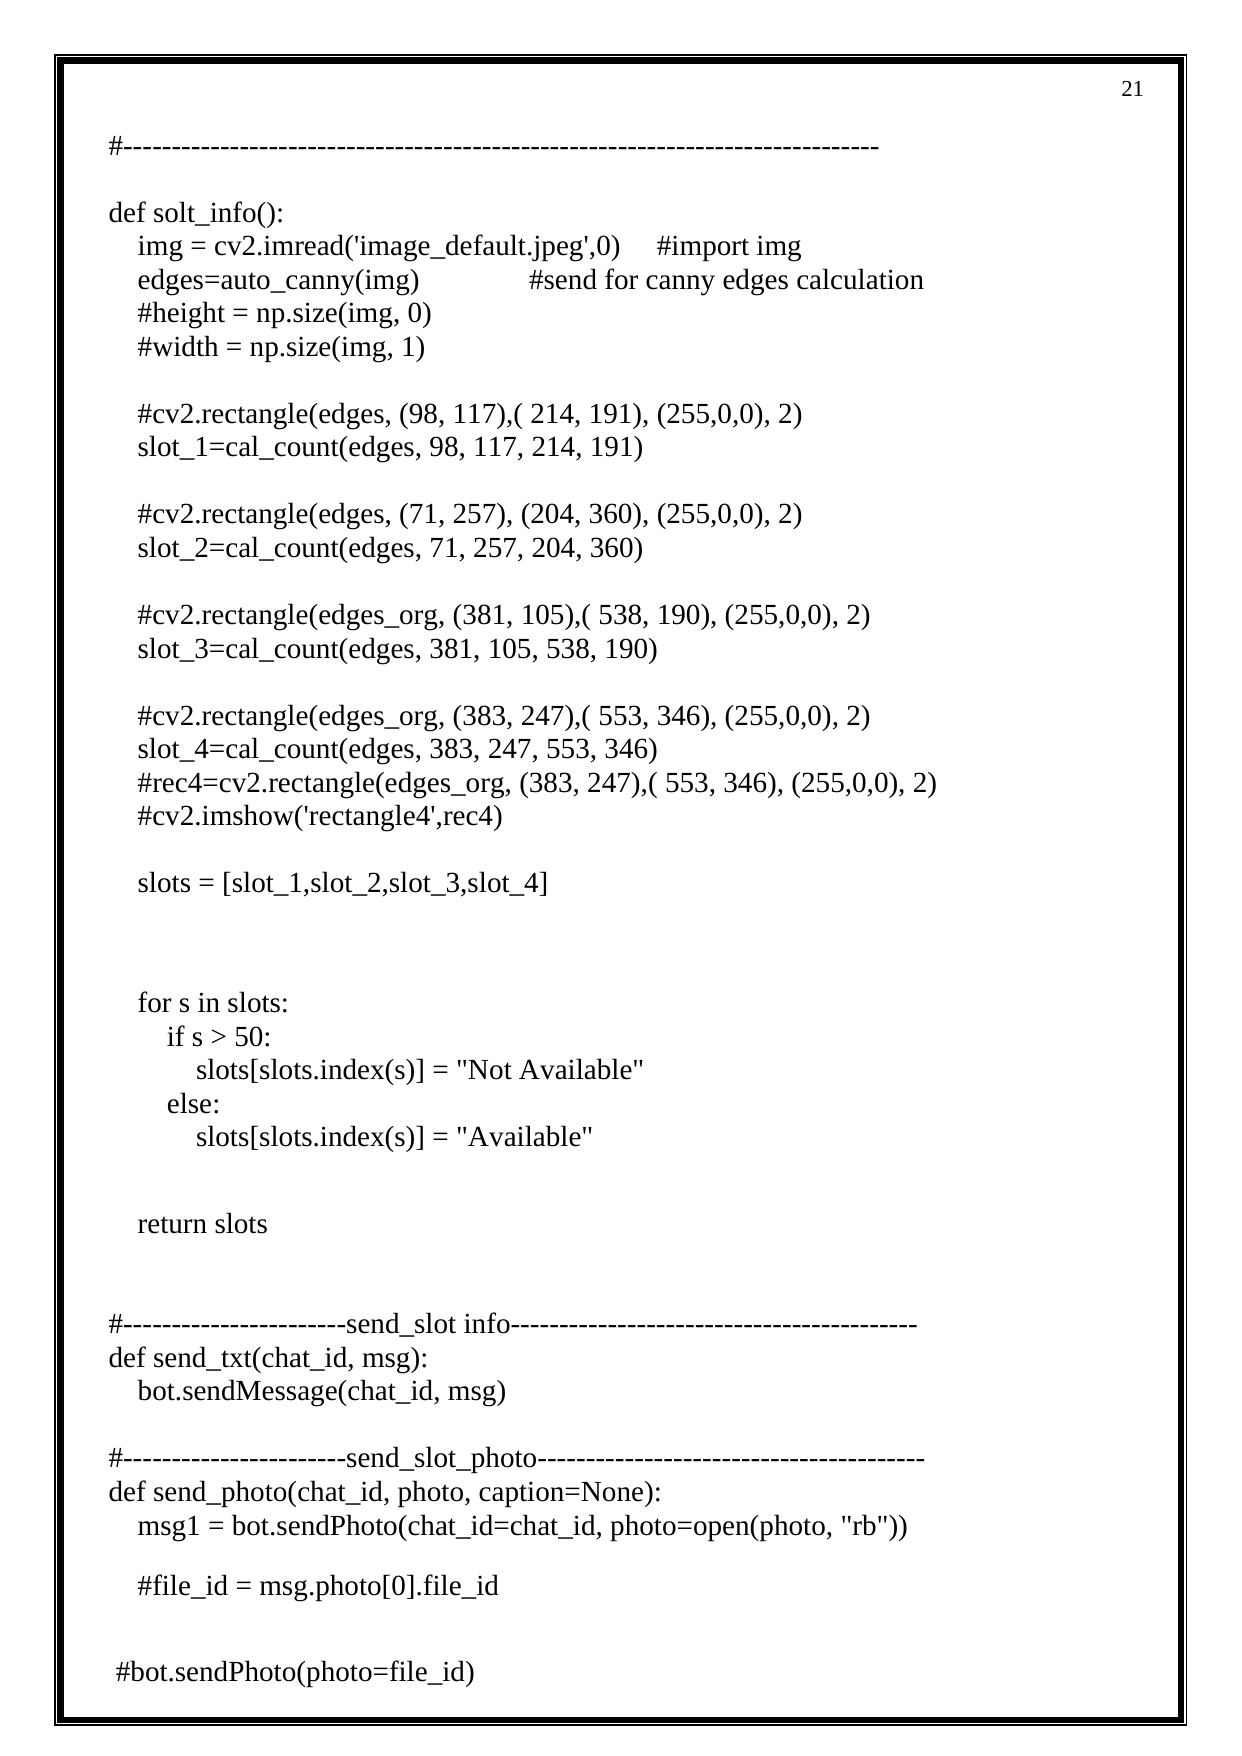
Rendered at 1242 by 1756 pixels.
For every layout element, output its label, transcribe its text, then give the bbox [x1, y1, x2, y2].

text #width = np.size(img, 1) [108, 329, 1144, 362]
text msg1 = bot.sendPhoto(chat_id=chat_id, photo=open(photo, "rb")) [108, 1508, 1144, 1541]
text return slots [108, 1206, 1144, 1239]
text #cv2.imshow('rectangle4',rec4) [108, 798, 1144, 832]
text #cv2.rectangle(edges, (98, 117),( 214, 191), (255,0,0), 2) [108, 396, 1144, 429]
text #cv2.rectangle(edges_org, (383, 247),( 553, 346), (255,0,0), 2) [108, 698, 1144, 731]
text slot_2=cal_count(edges, 71, 257, 204, 360) [108, 530, 1144, 564]
text #cv2.rectangle(edges, (71, 257), (204, 360), (255,0,0), 2) [108, 497, 1144, 530]
text #file_id = msg.photo[0].file_id [108, 1568, 1144, 1601]
text slots = [slot_1,slot_2,slot_3,slot_4] [108, 866, 1144, 899]
text for s in slots: [108, 985, 1144, 1019]
text slot_3=cal_count(edges, 381, 105, 538, 190) [108, 631, 1144, 664]
text slot_1=cal_count(edges, 98, 117, 214, 191) [108, 429, 1144, 463]
text else: [108, 1086, 1144, 1119]
text bot.sendMessage(chat_id, msg) [108, 1373, 1144, 1407]
text #------------------------------------------------------------------------------ [108, 128, 1144, 161]
text edges=auto_canny(img) #send for canny edges calculation [108, 262, 1144, 295]
text #bot.sendPhoto(photo=file_id) [108, 1654, 1144, 1687]
text #-----------------------send_slot info------------------------------------------ [108, 1306, 1144, 1340]
text if s > 50: [108, 1019, 1144, 1052]
text #cv2.rectangle(edges_org, (381, 105),( 538, 190), (255,0,0), 2) [108, 597, 1144, 631]
text def solt_info(): [108, 195, 1144, 228]
text def send_txt(chat_id, msg): [108, 1340, 1144, 1373]
text slots[slots.index(s)] = "Not Available" [108, 1052, 1144, 1086]
text slot_4=cal_count(edges, 383, 247, 553, 346) [108, 731, 1144, 765]
text #rec4=cv2.rectangle(edges_org, (383, 247),( 553, 346), (255,0,0), 2) [108, 765, 1144, 798]
text #height = np.size(img, 0) [108, 295, 1144, 329]
text #-----------------------send_slot_photo---------------------------------------- [108, 1441, 1144, 1474]
text slots[slots.index(s)] = "Available" [108, 1119, 1144, 1153]
text img = cv2.imread('image_default.jpeg',0) #import img [108, 228, 1144, 262]
text def send_photo(chat_id, photo, caption=None): [108, 1474, 1144, 1508]
